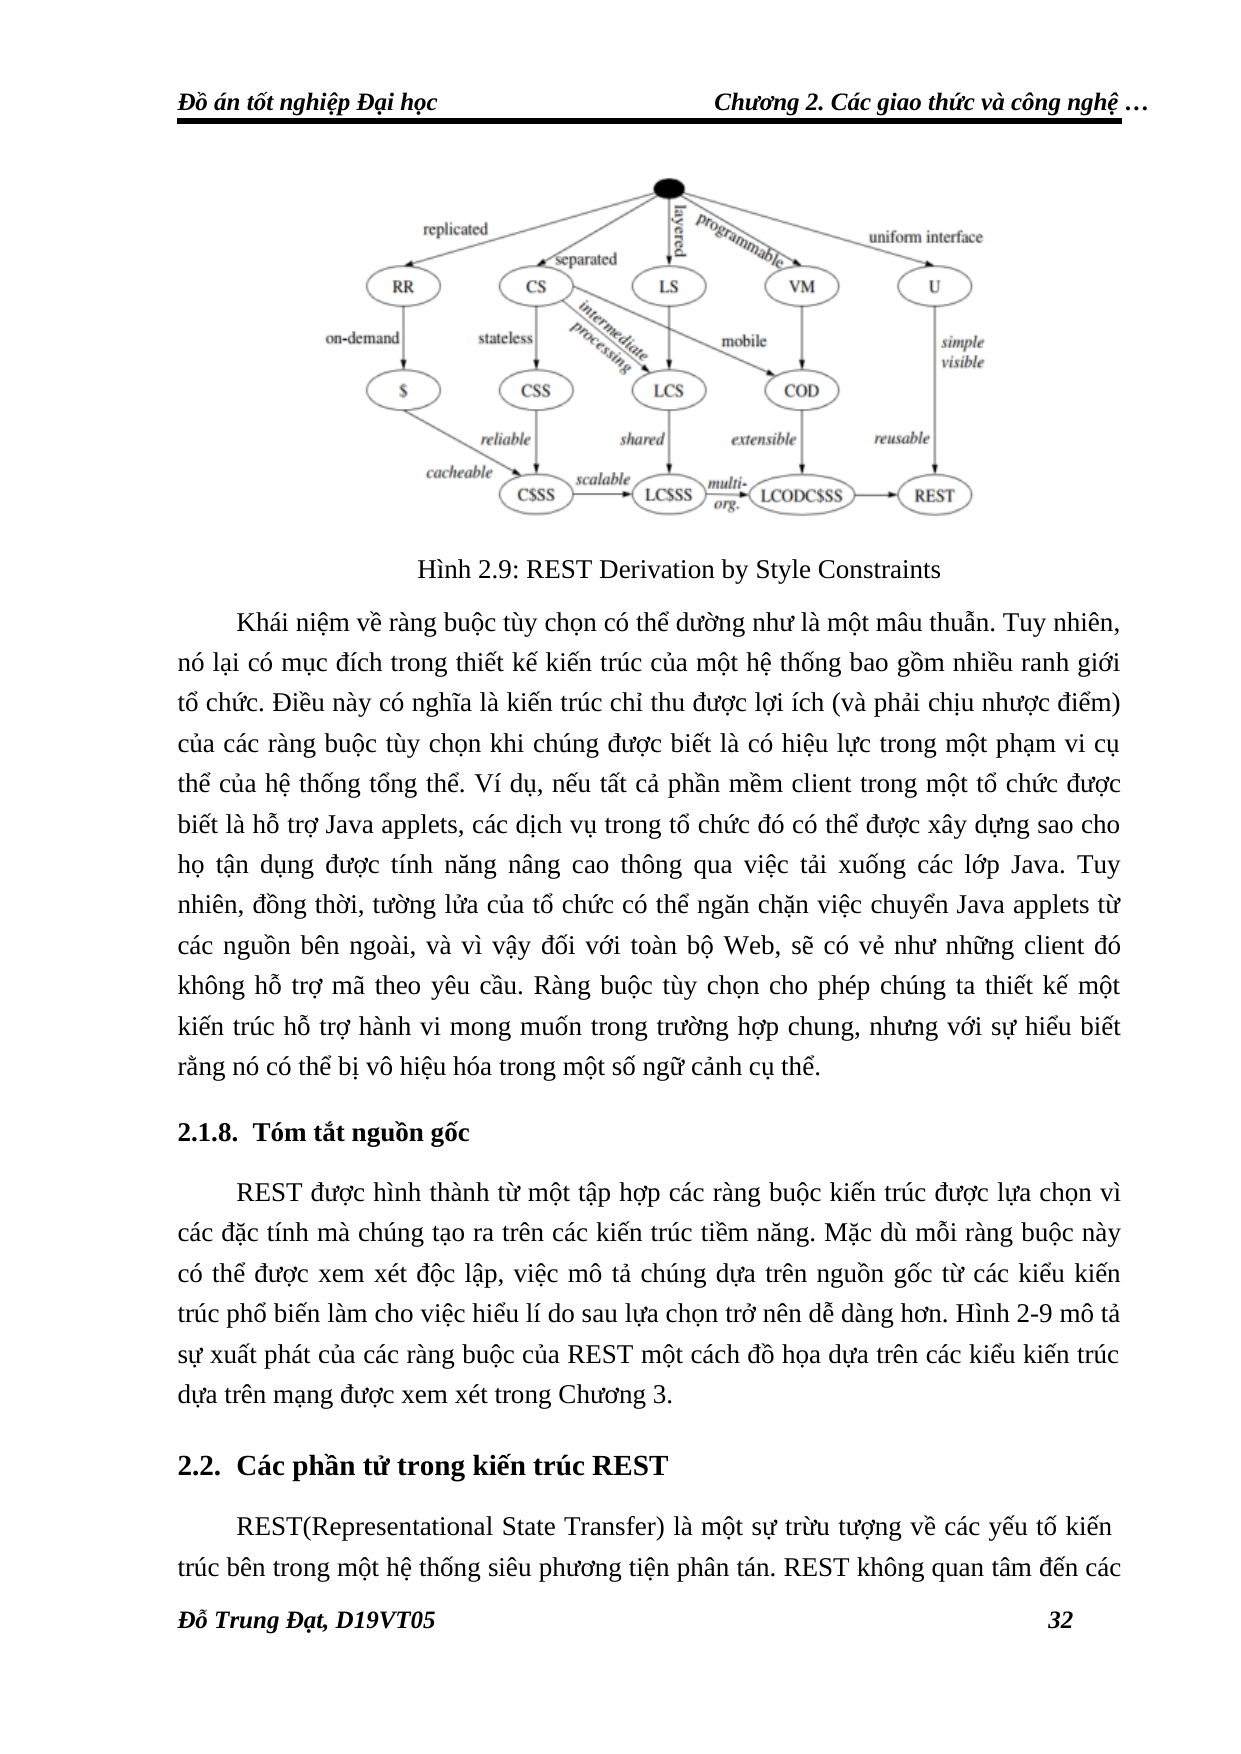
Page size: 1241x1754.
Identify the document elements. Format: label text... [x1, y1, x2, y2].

text Khái niệm về ràng buộc tùy chọn có thể dường như là một mâu thuẫn. Tuy nhiên, nó lại có mục đích trong thiết kế kiến trúc của một hệ thống bao gồm nhiều ranh giới tổ chức. Điều này có nghĩa là kiến trúc chỉ thu được lợi ích (và phải chịu nhược điểm) của các ràng buộc tùy chọn khi chúng được biết là có hiệu lực trong một phạm vi cụ thể của hệ thống tổng thể. Ví dụ, nếu tất cả phần mềm client trong một tổ chức được biết là hỗ trợ Java applets, các dịch vụ trong tổ chức đó có thể được xây dựng sao cho họ tận dụng được tính năng nâng cao thông qua việc tải xuống các lớp Java. Tuy nhiên, đồng thời, tường lửa của tổ chức có thể ngăn chặn việc chuyển Java applets từ các nguồn bên ngoài, và vì vậy đối với toàn bộ Web, sẽ có vẻ như những client đó không hỗ trợ mã theo yêu cầu. Ràng buộc tùy chọn cho phép chúng ta thiết kế một kiến trúc hỗ trợ hành vi mong muốn trong trường hợp chung, nhưng với sự hiểu biết rằng nó có thể bị vô hiệu hóa trong một số ngữ cảnh cụ thể. [177, 606, 1122, 1081]
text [177, 1510, 1122, 1582]
picture [257, 147, 1101, 531]
subtitle Tóm tắt nguồn gốc [177, 1116, 1122, 1147]
subtitle Các phần tử trong kiến trúc REST [177, 1448, 1122, 1481]
text Hình 2.9: REST Derivation by Style Constraints [177, 553, 1122, 584]
text REST được hình thành từ một tập hợp các ràng buộc kiến trúc được lựa chọn vì các đặc tính mà chúng tạo ra trên các kiến trúc tiềm năng. Mặc dù mỗi ràng buộc này có thể được xem xét độc lập, việc mô tả chúng dựa trên nguồn gốc từ các kiểu kiến trúc phổ biến làm cho việc hiểu lí do sau lựa chọn trở nên dễ dàng hơn. Hình 2-9 mô tả sự xuất phát của các ràng buộc của REST một cách đồ họa dựa trên các kiểu kiến trúc dựa trên mạng được xem xét trong Chương 3. [177, 1176, 1122, 1409]
